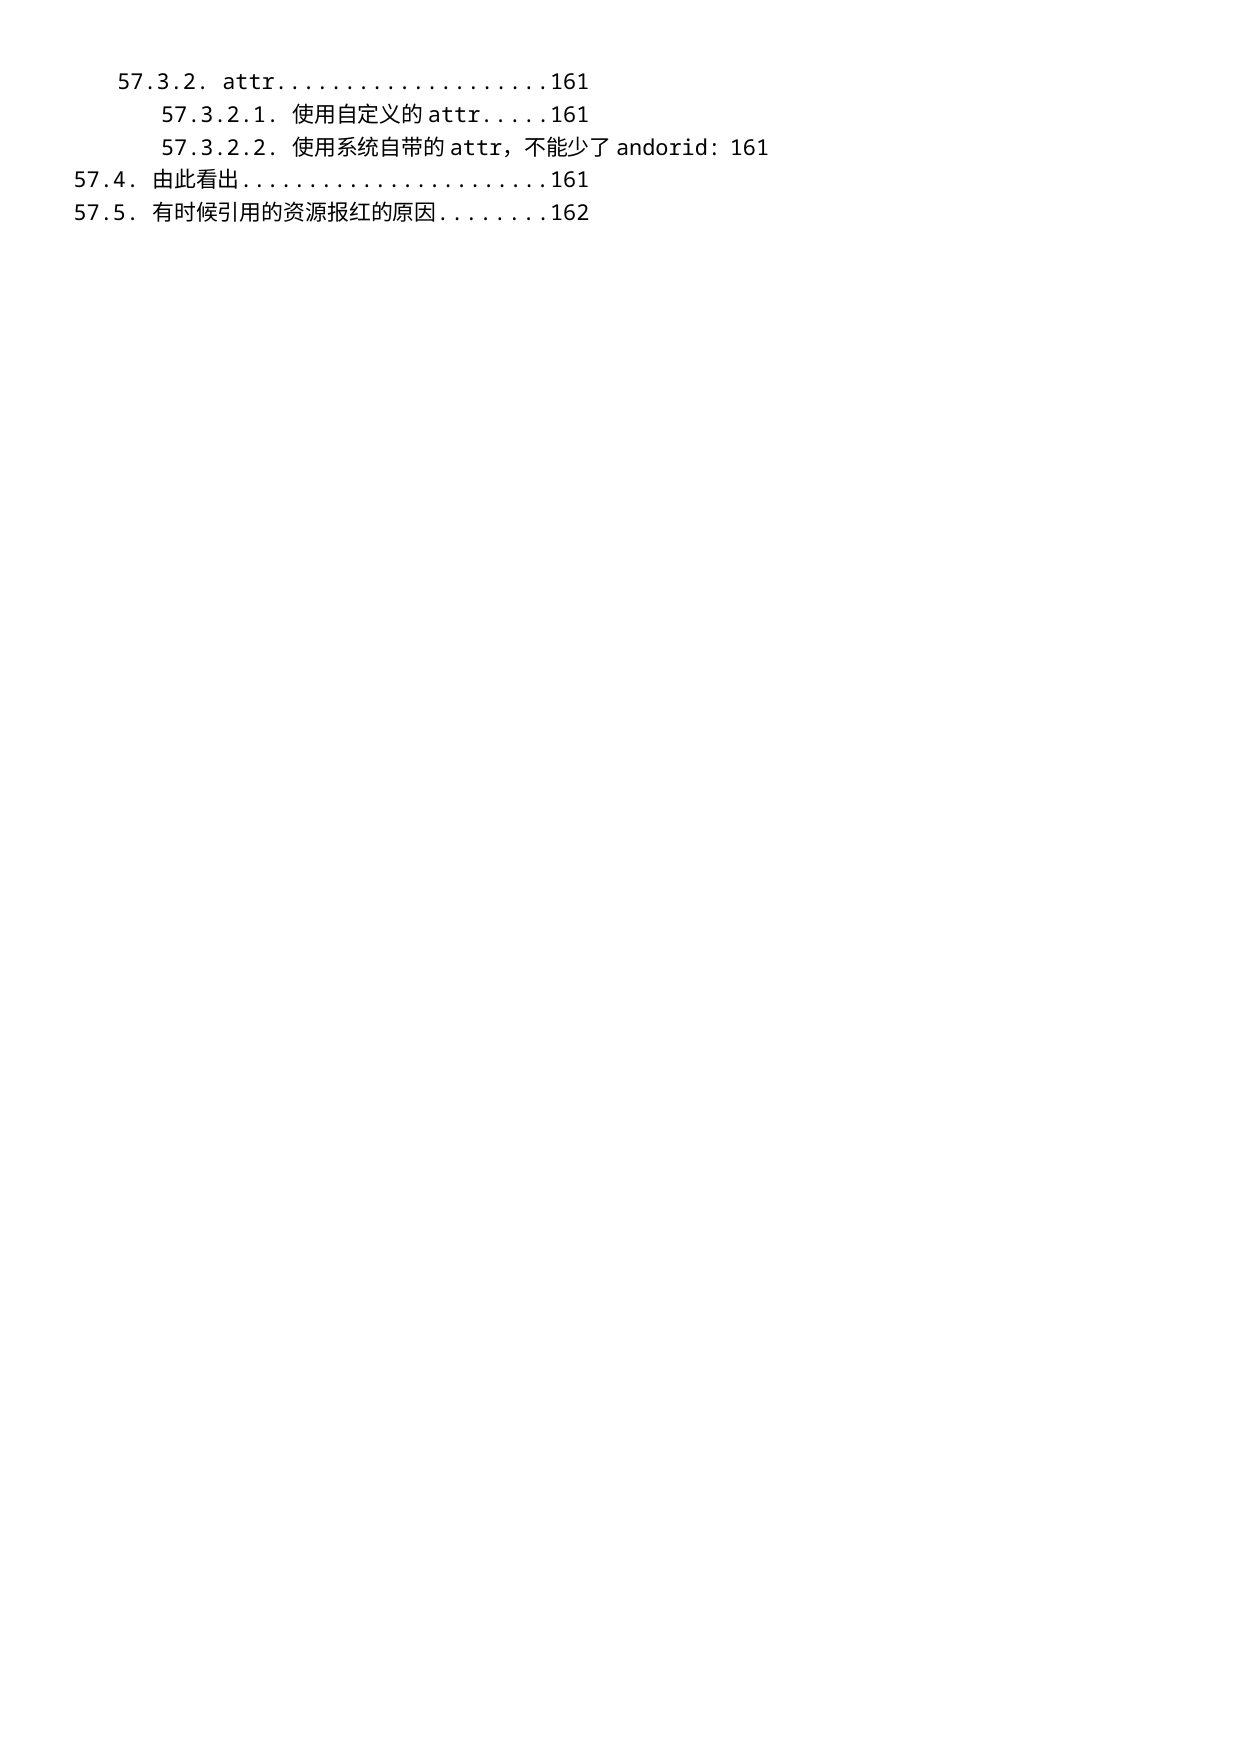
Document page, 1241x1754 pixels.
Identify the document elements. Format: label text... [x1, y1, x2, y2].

text 57.3.2.1. 使用自定义的attr 161 [161, 97, 1211, 129]
text 57.3.2. attr 161 [117, 64, 1211, 97]
text 57.5. 有时候引用的资源报红的原因 162 [73, 194, 1211, 227]
text 57.4. 由此看出 161 [73, 162, 1211, 194]
text 57.3.2.2. 使用系统自带的attr，不能少了andorid: 161 [161, 129, 1211, 162]
